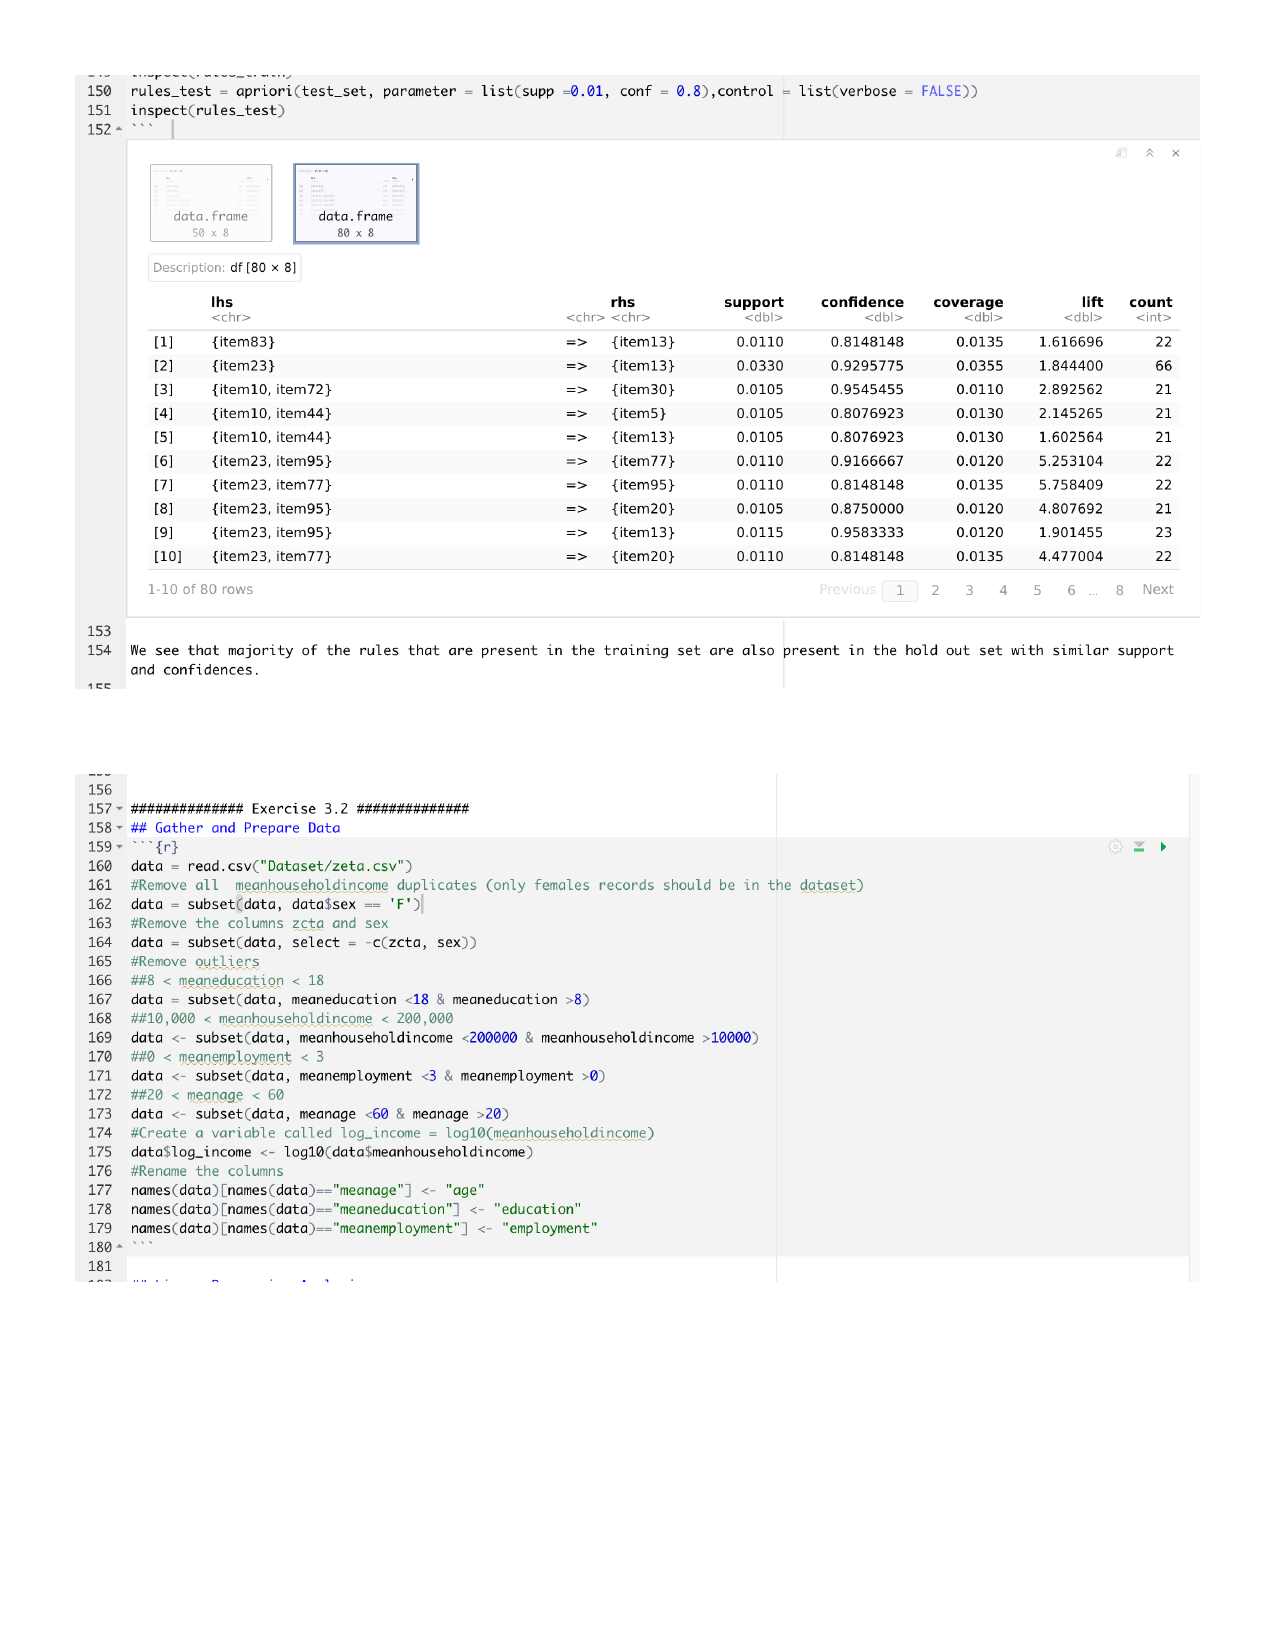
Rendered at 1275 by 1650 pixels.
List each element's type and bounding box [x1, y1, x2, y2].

picture [75, 774, 1200, 1282]
picture [75, 75, 1200, 689]
